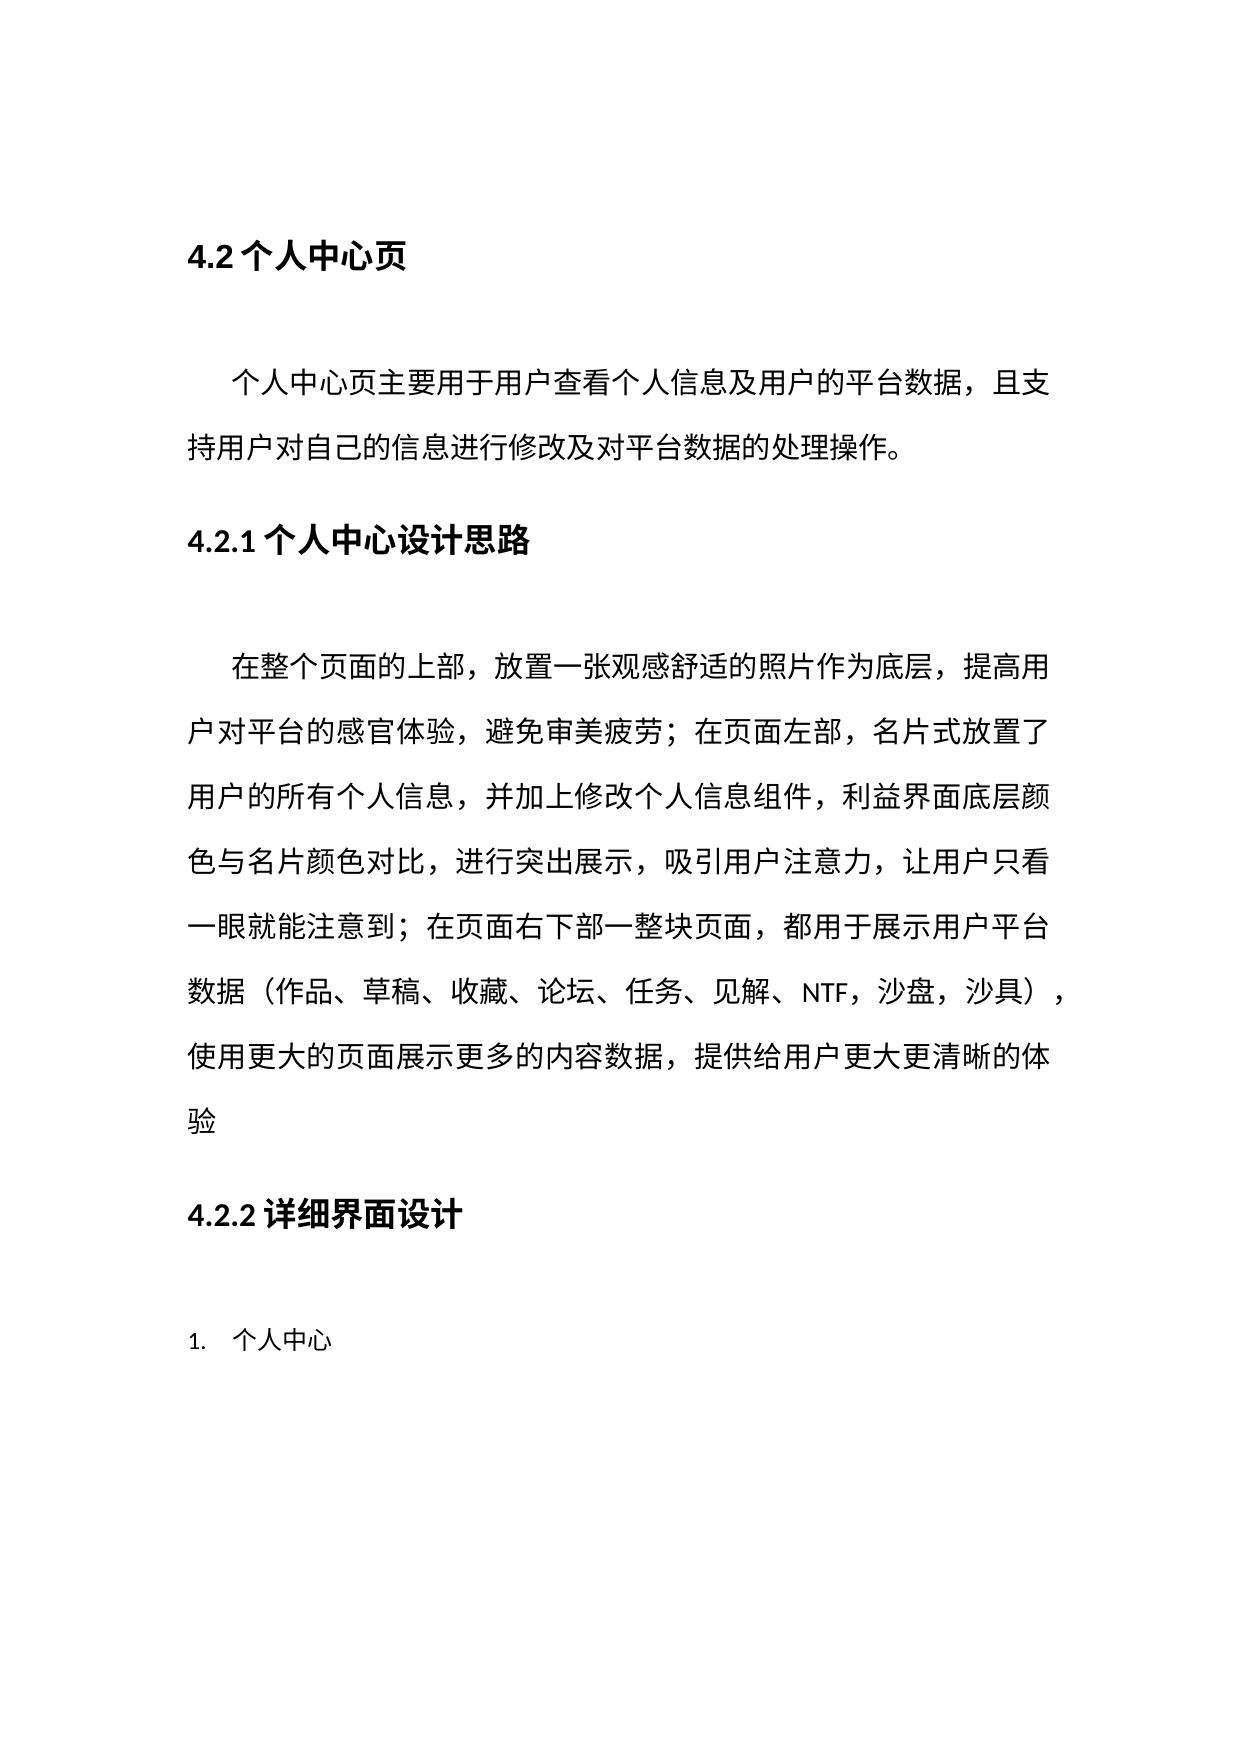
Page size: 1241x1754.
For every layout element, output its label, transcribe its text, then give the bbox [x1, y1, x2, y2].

subtitle 4.2.2 详细界面设计 [187, 1179, 1053, 1244]
list 个人中心 [187, 1306, 1053, 1371]
subtitle 4.2个人中心页 [187, 222, 1053, 287]
text 个人中心页主要用于用户查看个人信息及用户的平台数据，且支持用户对自己的信息进行修改及对平台数据的处理操作。 [187, 348, 1053, 478]
text 在整个页面的上部，放置一张观感舒适的照片作为底层，提高用户对平台的感官体验，避免审美疲劳；在页面左部，名片式放置了用户的所有个人信息，并加上修改个人信息组件，利益界面底层颜色与名片颜色对比，进行突出展示，吸引用户注意力，让用户只看一眼就能注意到；在页面右下部一整块页面，都用于展示用户平台数据（作品、草稿、收藏、论坛、任务、见解、NTF，沙盘，沙具），使用更大的页面展示更多的内容数据，提供给用户更大更清晰的体验 [187, 632, 1053, 1152]
subtitle 4.2.1 个人中心设计思路 [187, 505, 1053, 570]
